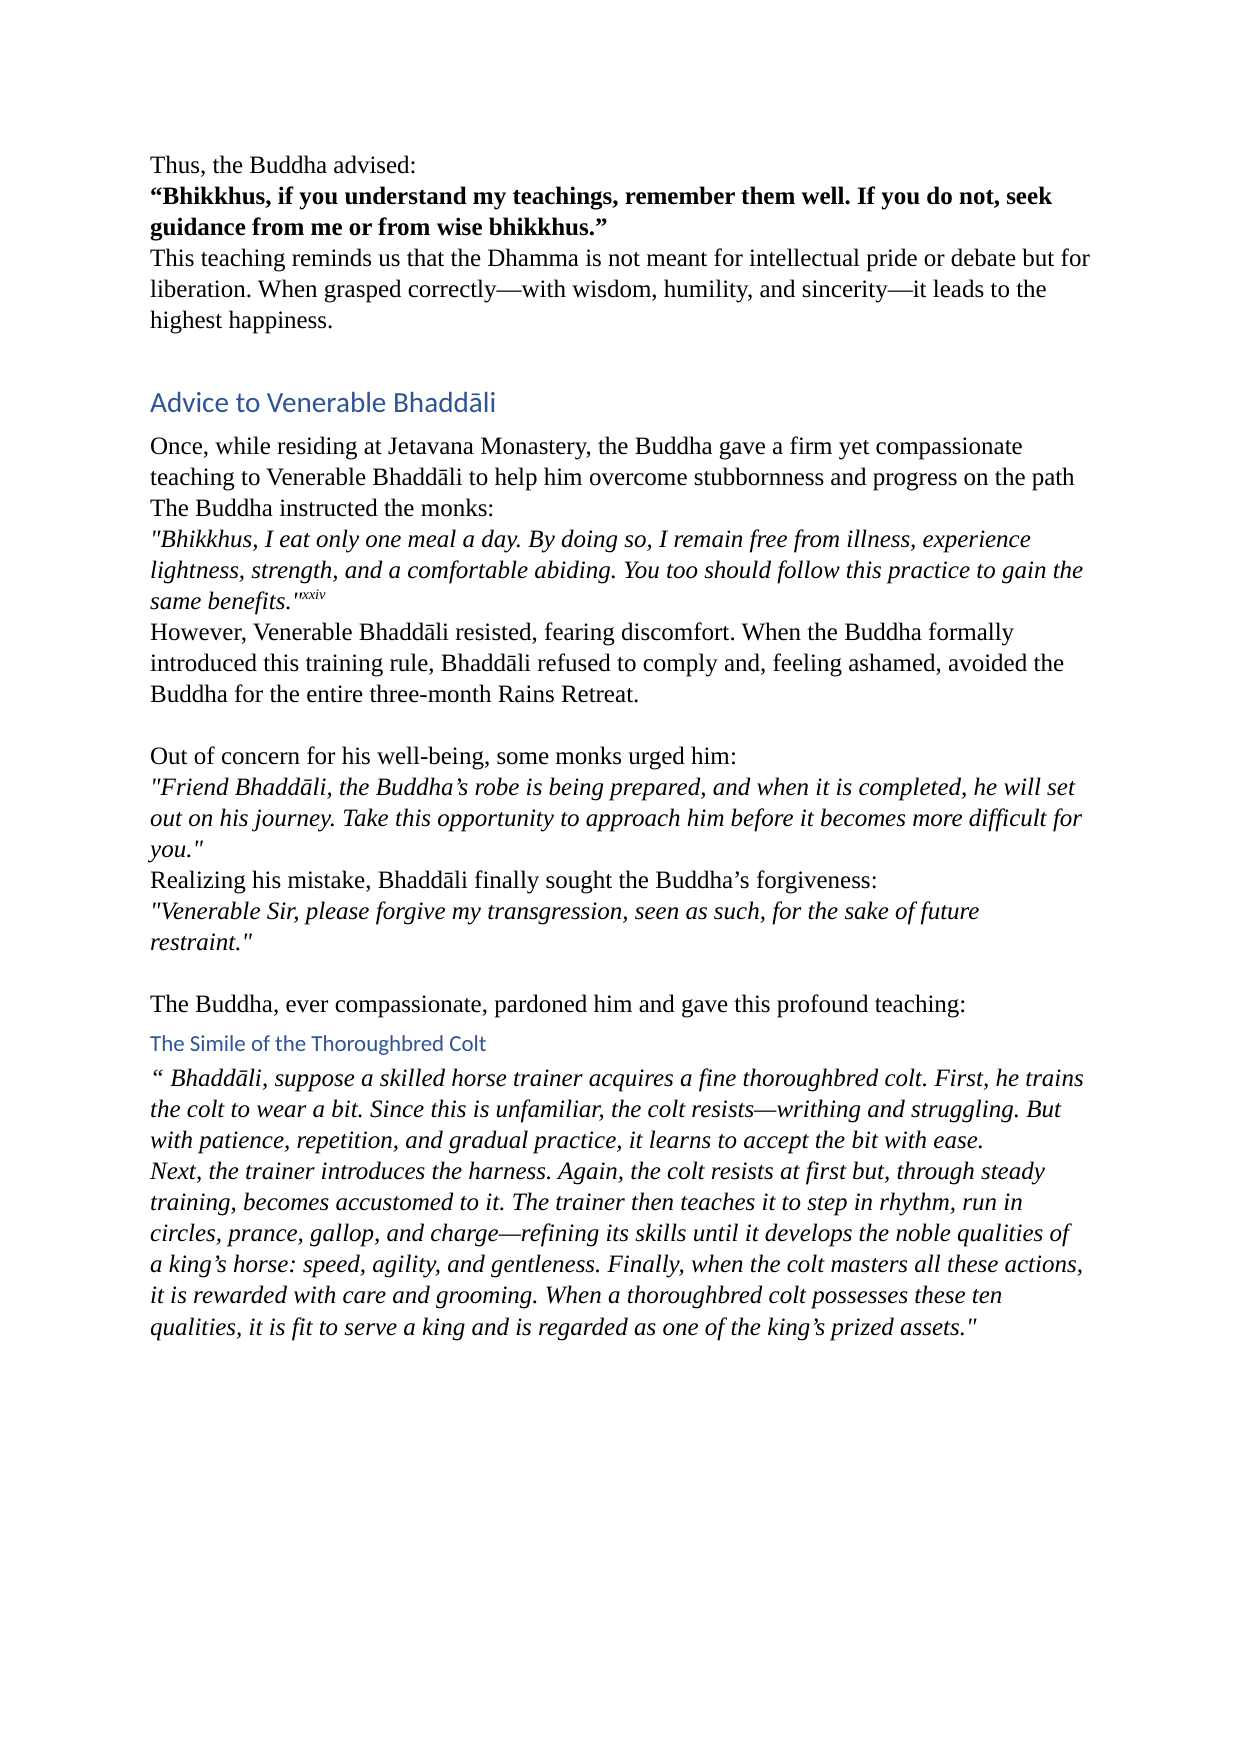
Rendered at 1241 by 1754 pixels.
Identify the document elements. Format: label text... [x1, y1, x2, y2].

text Thus, the Buddha advised: “Bhikkhus, if you understand my teachings, remember them well. If you do not, seek guidance from me or from wise bhikkhus.” [150, 150, 1090, 241]
text However, Venerable Bhaddāli resisted, fearing discomfort. When the Buddha formally introduced this training rule, Bhaddāli refused to comply and, feeling ashamed, avoided the Buddha for the entire three-month Rains Retreat. [150, 617, 1090, 708]
text “ Bhaddāli, suppose a skilled horse trainer acquires a fine thoroughbred colt. First, he trains the colt to wear a bit. Since this is unfamiliar, the colt resists—writhing and struggling. But with patience, repetition, and gradual practice, it learns to accept the bit with ease. [150, 1063, 1090, 1154]
text This teaching reminds us that the Dhamma is not meant for intellectual pride or debate but for liberation. When grasped correctly—with wisdom, humility, and sincerity—it leads to the highest happiness. [150, 243, 1090, 334]
text The Buddha, ever compassionate, pardoned him and gave this profound teaching: [150, 989, 1090, 1018]
text Out of concern for his well-being, some monks urged him: "Friend Bhaddāli, the Buddha’s robe is being prepared, and when it is completed, he will set out on his journey. Take this opportunity to approach him before it becomes more difficult for you." [150, 741, 1090, 863]
text Realizing his mistake, Bhaddāli finally sought the Buddha’s forgiveness: "Venerable Sir, please forgive my transgression, seen as such, for the sake of future restraint." [150, 865, 1090, 956]
text Next, the trainer introduces the harness. Again, the colt resists at first but, through steady training, becomes accustomed to it. The trainer then teaches it to step in rhythm, run in circles, prance, gallop, and charge—refining its skills until it develops the noble qualities of a king’s horse: speed, agility, and gentleness. Finally, when the colt masters all these actions, it is rewarded with care and grooming. When a thoroughbred colt possesses these ten qualities, it is fit to serve a king and is regarded as one of the king’s prized assets." [150, 1156, 1090, 1340]
text The Buddha instructed the monks: "Bhikkhus, I eat only one meal a day. By doing so, I remain free from illness, experience lightness, strength, and a comfortable abiding. You too should follow this practice to gain the same benefits." [150, 493, 1090, 615]
subtitle Advice to Venerable Bhaddāli [150, 384, 1090, 419]
subtitle The Simile of the Thoroughbred Colt [150, 1029, 1090, 1057]
text Once, while residing at Jetavana Monastery, the Buddha gave a firm yet compassionate teaching to Venerable Bhaddāli to help him overcome stubbornness and progress on the path [150, 431, 1090, 491]
